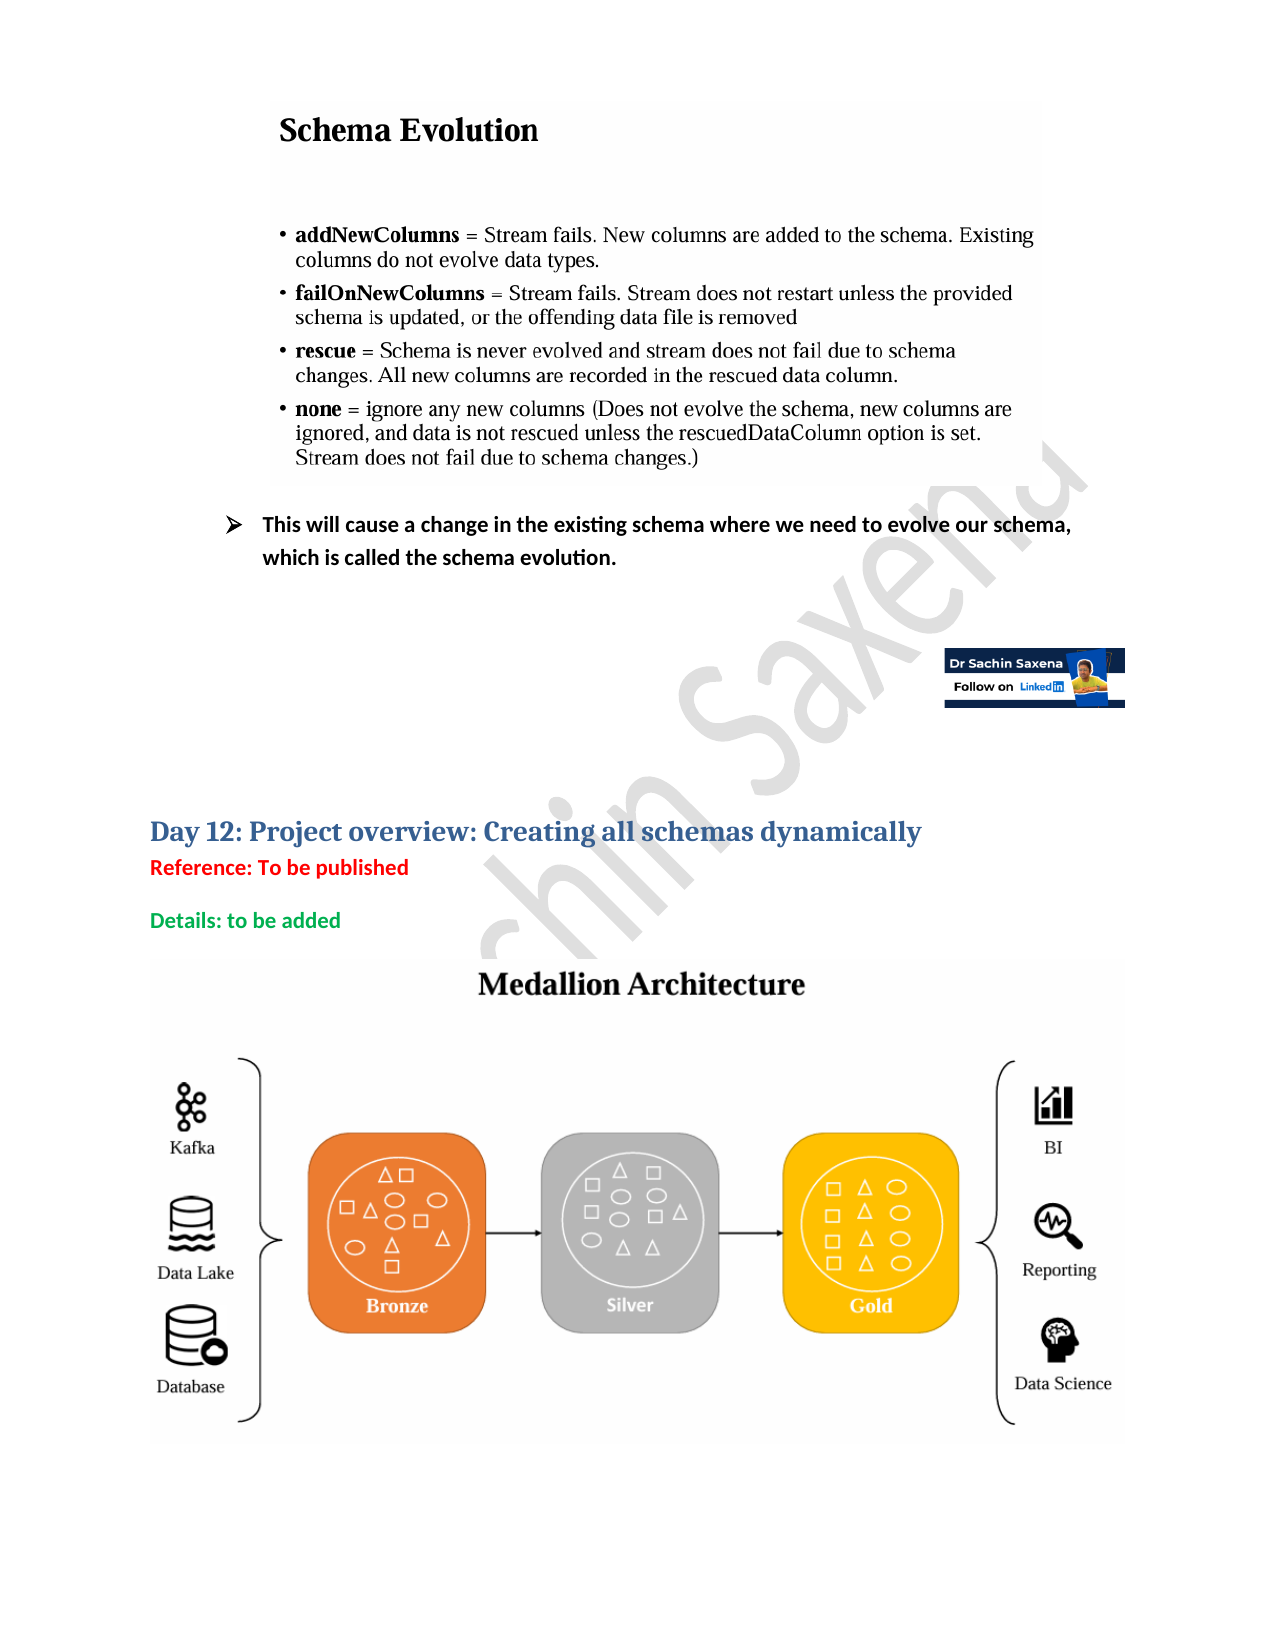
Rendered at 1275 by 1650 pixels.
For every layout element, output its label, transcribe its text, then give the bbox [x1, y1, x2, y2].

subtitle Day 12: Project overview: Creating all schemas dynamically [150, 815, 1125, 848]
list This will cause a change in the existing schema where we need to evolve our schema, which is called the schema evolution. [225, 511, 1125, 571]
picture [944, 648, 1125, 708]
text Reference: To be published [150, 853, 1125, 882]
picture [270, 101, 1043, 486]
text Details: to be added [150, 907, 1125, 934]
picture [150, 959, 1125, 1444]
